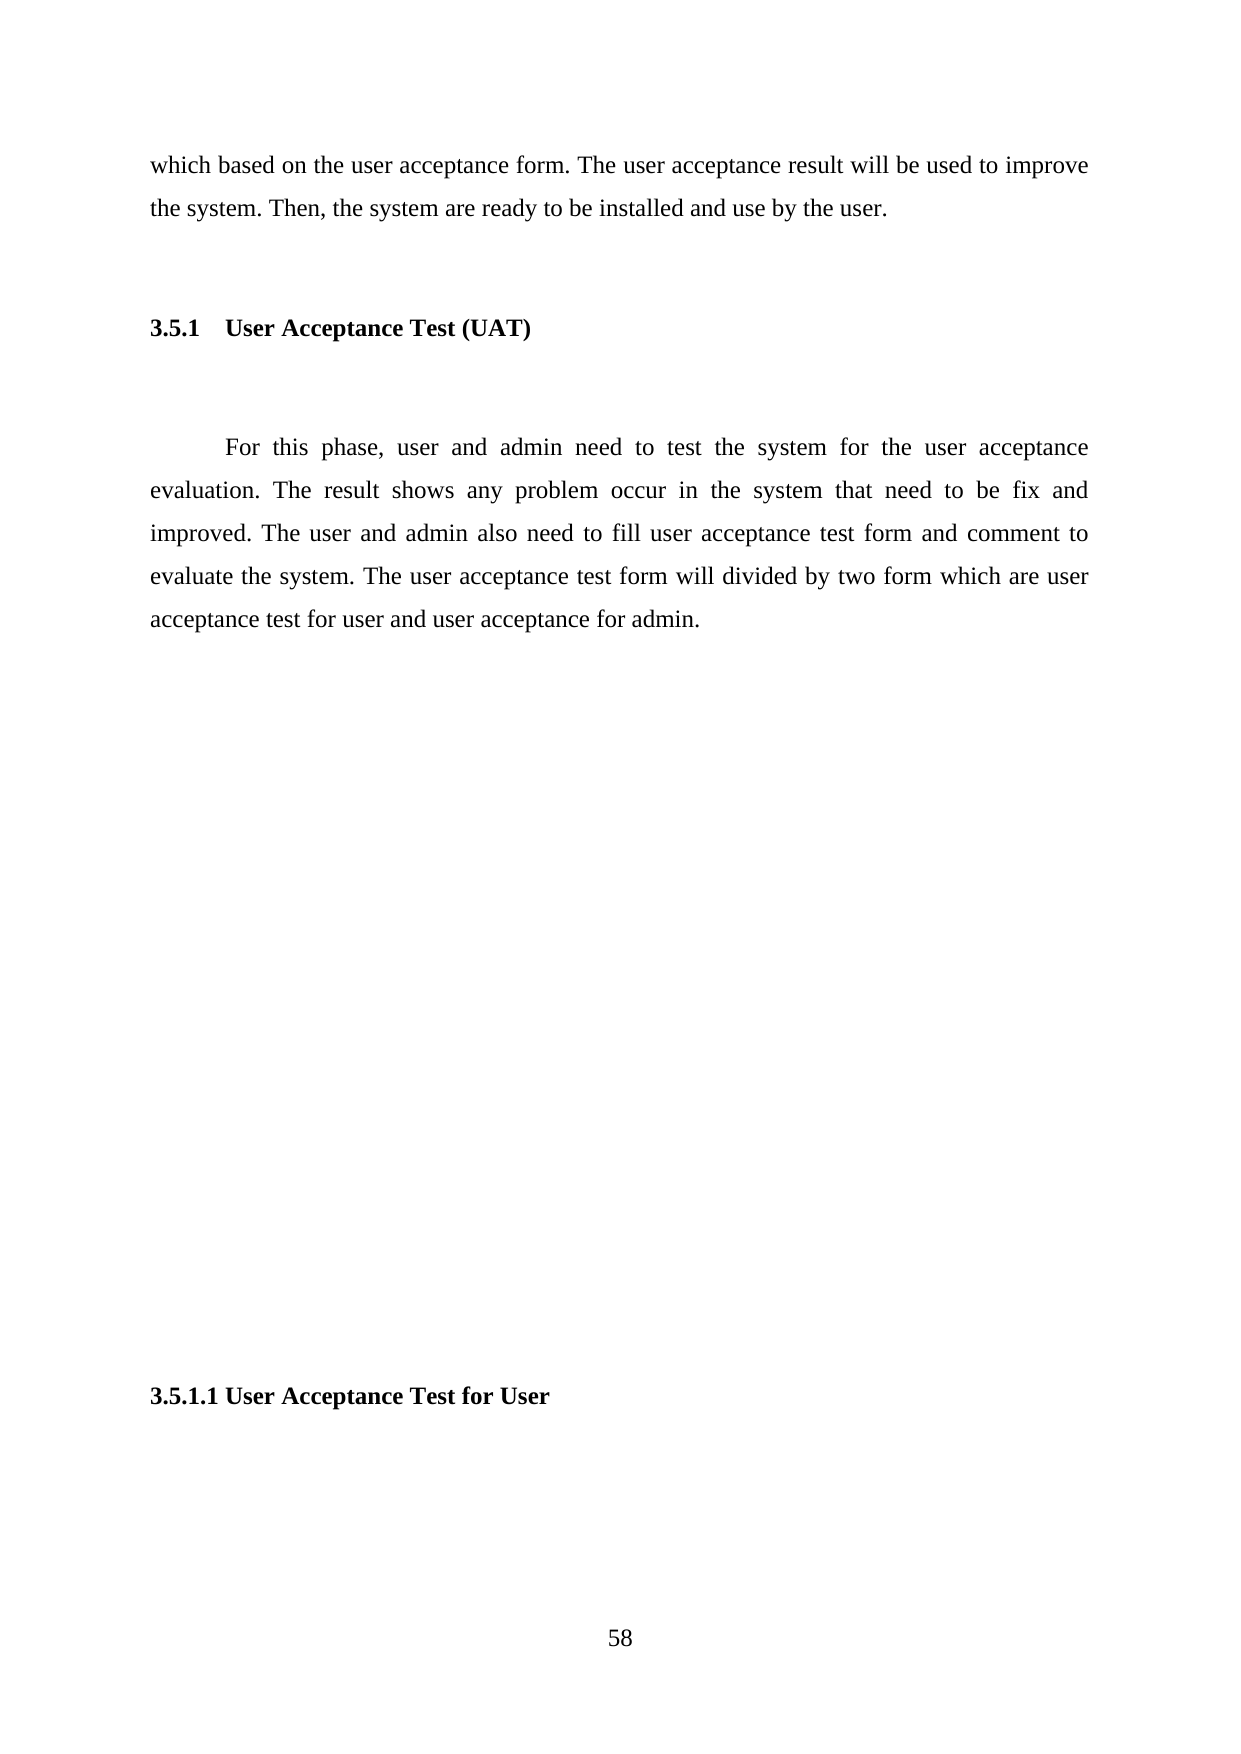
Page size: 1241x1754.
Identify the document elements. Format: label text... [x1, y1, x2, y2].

text 3.5.1.1 User Acceptance Test for User [150, 1381, 1090, 1410]
text 3.5.1 User Acceptance Test (UAT) [150, 313, 1090, 341]
text For this phase, user and admin need to test the system for the user acceptance evaluation. The result shows any problem occur in the system that need to be fix and improved. The user and admin also need to fill user acceptance test form and comment to evaluate the system. The user acceptance test form will divided by two form which are user acceptance test for user and user acceptance for admin. [150, 432, 1090, 633]
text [150, 150, 1090, 222]
